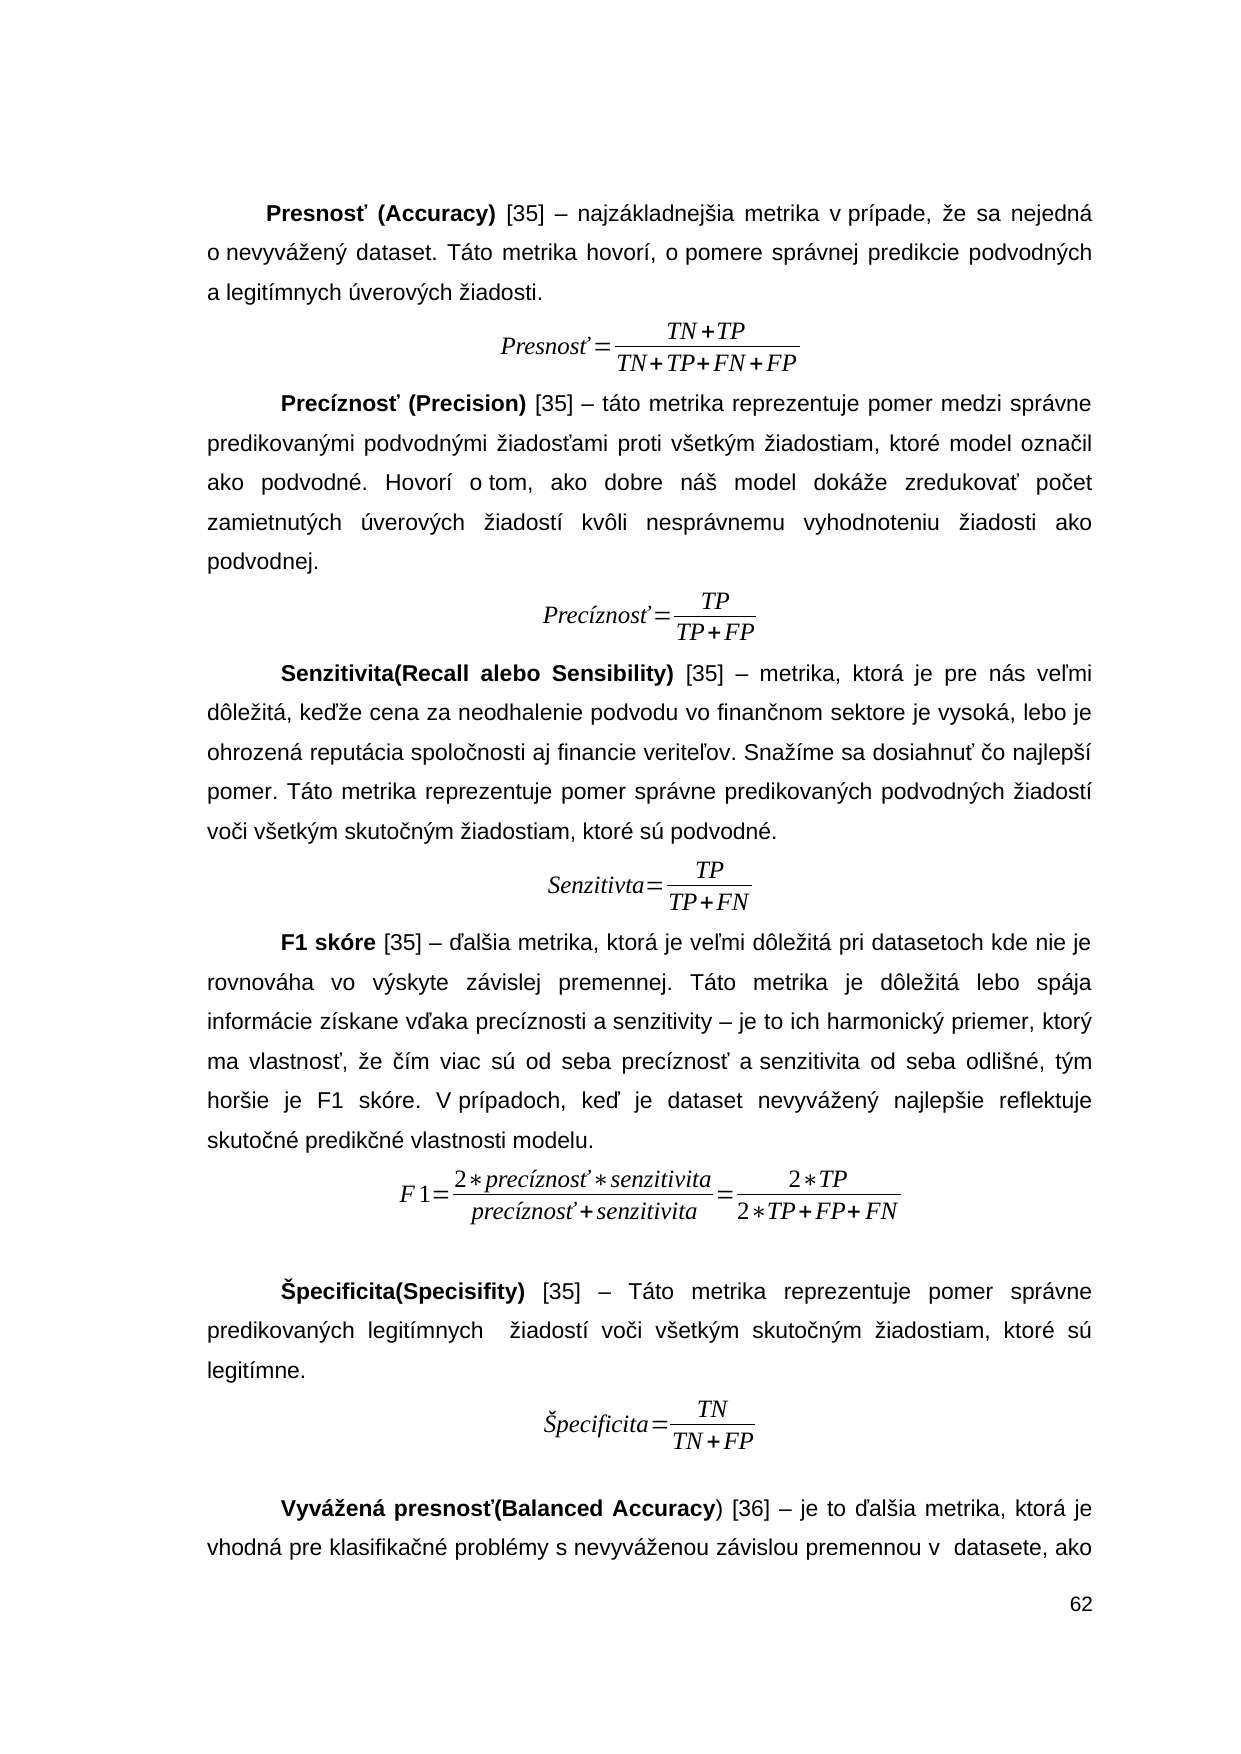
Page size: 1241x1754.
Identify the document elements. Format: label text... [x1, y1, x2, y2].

text F1 skóre [35] – ďalšia metrika, ktorá je veľmi dôležitá pri datasetoch kde nie je rovnováha vo výskyte závislej premennej. Táto metrika je dôležitá lebo spája informácie získane vďaka precíznosti a senzitivity – je to ich harmonický priemer, ktorý ma vlastnosť, že čím viac sú od seba precíznosť a senzitivita od seba odlišné, tým horšie je F1 skóre. V prípadoch, keď je dataset nevyvážený najlepšie reflektuje skutočné predikčné vlastnosti modelu. [207, 929, 1092, 1153]
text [207, 1494, 1092, 1560]
text Presnosť (Accuracy) [35] – najzákladnejšia metrika v prípade, že sa nejedná o nevyvážený dataset. Táto metrika hovorí, o pomere správnej predikcie podvodných a legitímnych úverových žiadosti. [207, 200, 1092, 305]
text Precíznosť (Precision) [35] – táto metrika reprezentuje pomer medzi správne predikovanými podvodnými žiadosťami proti všetkým žiadostiam, ktoré model označil ako podvodné. Hovorí o tom, ako dobre náš model dokáže zredukovať počet zamietnutých úverových žiadostí kvôli nesprávnemu vyhodnoteniu žiadosti ako podvodnej. [207, 390, 1092, 574]
text Špecificita(Specisifity) [35] – Táto metrika reprezentuje pomer správne predikovaných legitímnych žiadostí voči všetkým skutočným žiadostiam, ktoré sú legitímne. [207, 1278, 1092, 1383]
text Senzitivita(Recall alebo Sensibility) [35] – metrika, ktorá je pre nás veľmi dôležitá, keďže cena za neodhalenie podvodu vo finančnom sektore je vysoká, lebo je ohrozená reputácia spoločnosti aj financie veriteľov. Snažíme sa dosiahnuť čo najlepší pomer. Táto metrika reprezentuje pomer správne predikovaných podvodných žiadostí voči všetkým skutočným žiadostiam, ktoré sú podvodné. [207, 660, 1092, 844]
